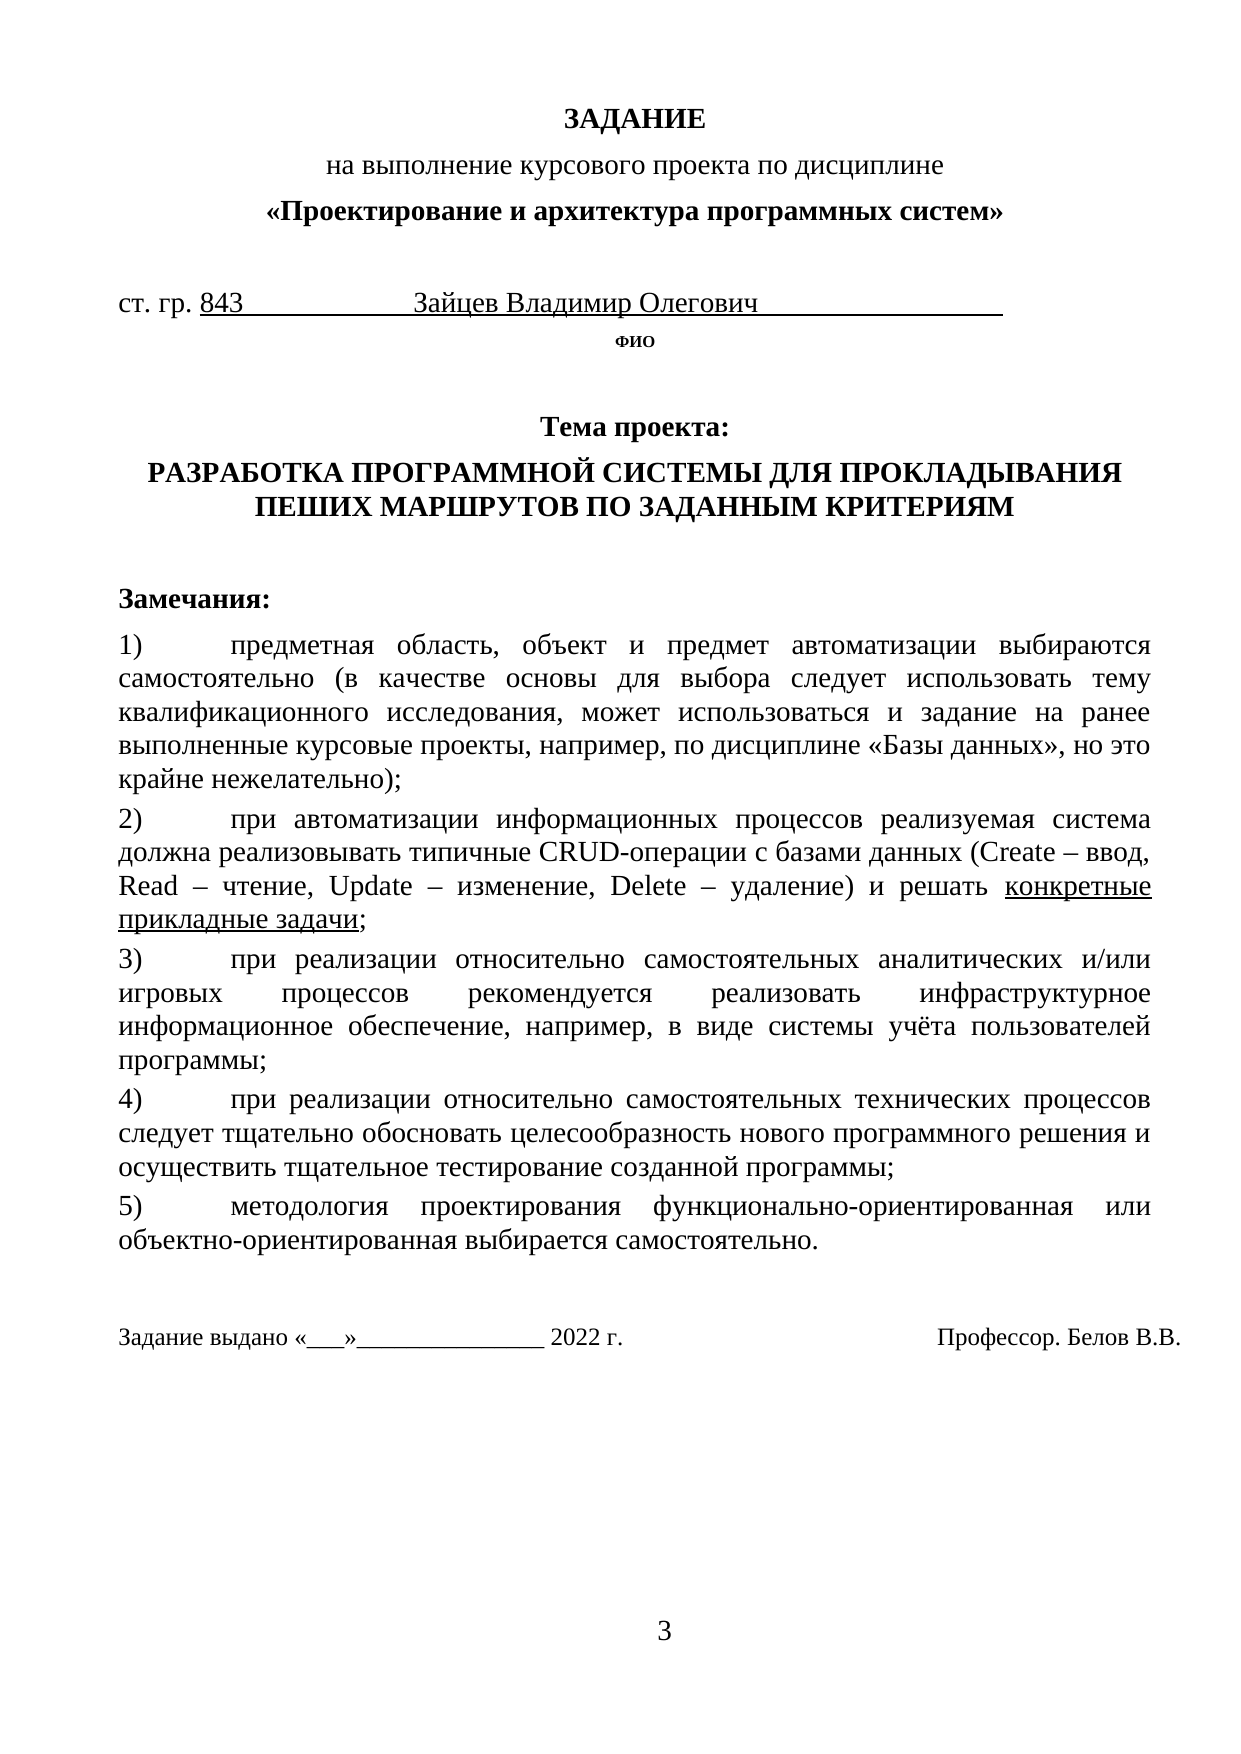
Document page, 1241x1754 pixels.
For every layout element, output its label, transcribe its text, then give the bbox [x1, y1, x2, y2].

text Тема проекта: [118, 409, 1152, 443]
list при автоматизации информационных процессов реализуемая система должна реализовывать типичные CRUD-операции с базами данных (Create – ввод, Read – чтение, Update – изменение, Delete – удаление) и решать конкретные прикладные задачи; [118, 801, 1152, 935]
list при реализации относительно самостоятельных аналитических и/или игровых процессов рекомендуется реализовать инфраструктурное информационное обеспечение, например, в виде системы учёта пользователей программы; [118, 941, 1152, 1075]
text Задание выдано «___»_______________ 2022 г. Профессор. Белов В.В. [118, 1322, 1152, 1351]
list при реализации относительно самостоятельных технических процессов следует тщательно обосновать целесообразность нового программного решения и осуществить тщательное тестирование созданной программы; [118, 1082, 1152, 1182]
text на выполнение курсового проекта по дисциплине [118, 147, 1152, 181]
list предметная область, объект и предмет автоматизации выбираются самостоятельно (в качестве основы для выбора следует использовать тему квалификационного исследования, может использоваться и задание на ранее выполненные курсовые проекты, например, по дисциплине «Базы данных», но это крайне нежелательно); [118, 627, 1152, 794]
text ст. гр. 843 Зайцев Владимир Олегович [118, 285, 1152, 319]
text ФИО [118, 331, 1152, 351]
text РАЗРАБОТКА ПРОГРАММНОЙ СИСТЕМЫ ДЛЯ ПРОКЛАДЫВАНИЯ ПЕШИХ МАРШРУТОВ ПО ЗАДАННЫМ КРИТЕРИЯМ [118, 455, 1152, 522]
text «Проектирование и архитектура программных систем» [118, 193, 1152, 227]
text Замечания: [118, 581, 1152, 614]
text ЗАДАНИЕ [118, 101, 1152, 135]
list методология проектирования функционально-ориентированная или объектно-ориентированная выбирается самостоятельно. [118, 1188, 1152, 1256]
